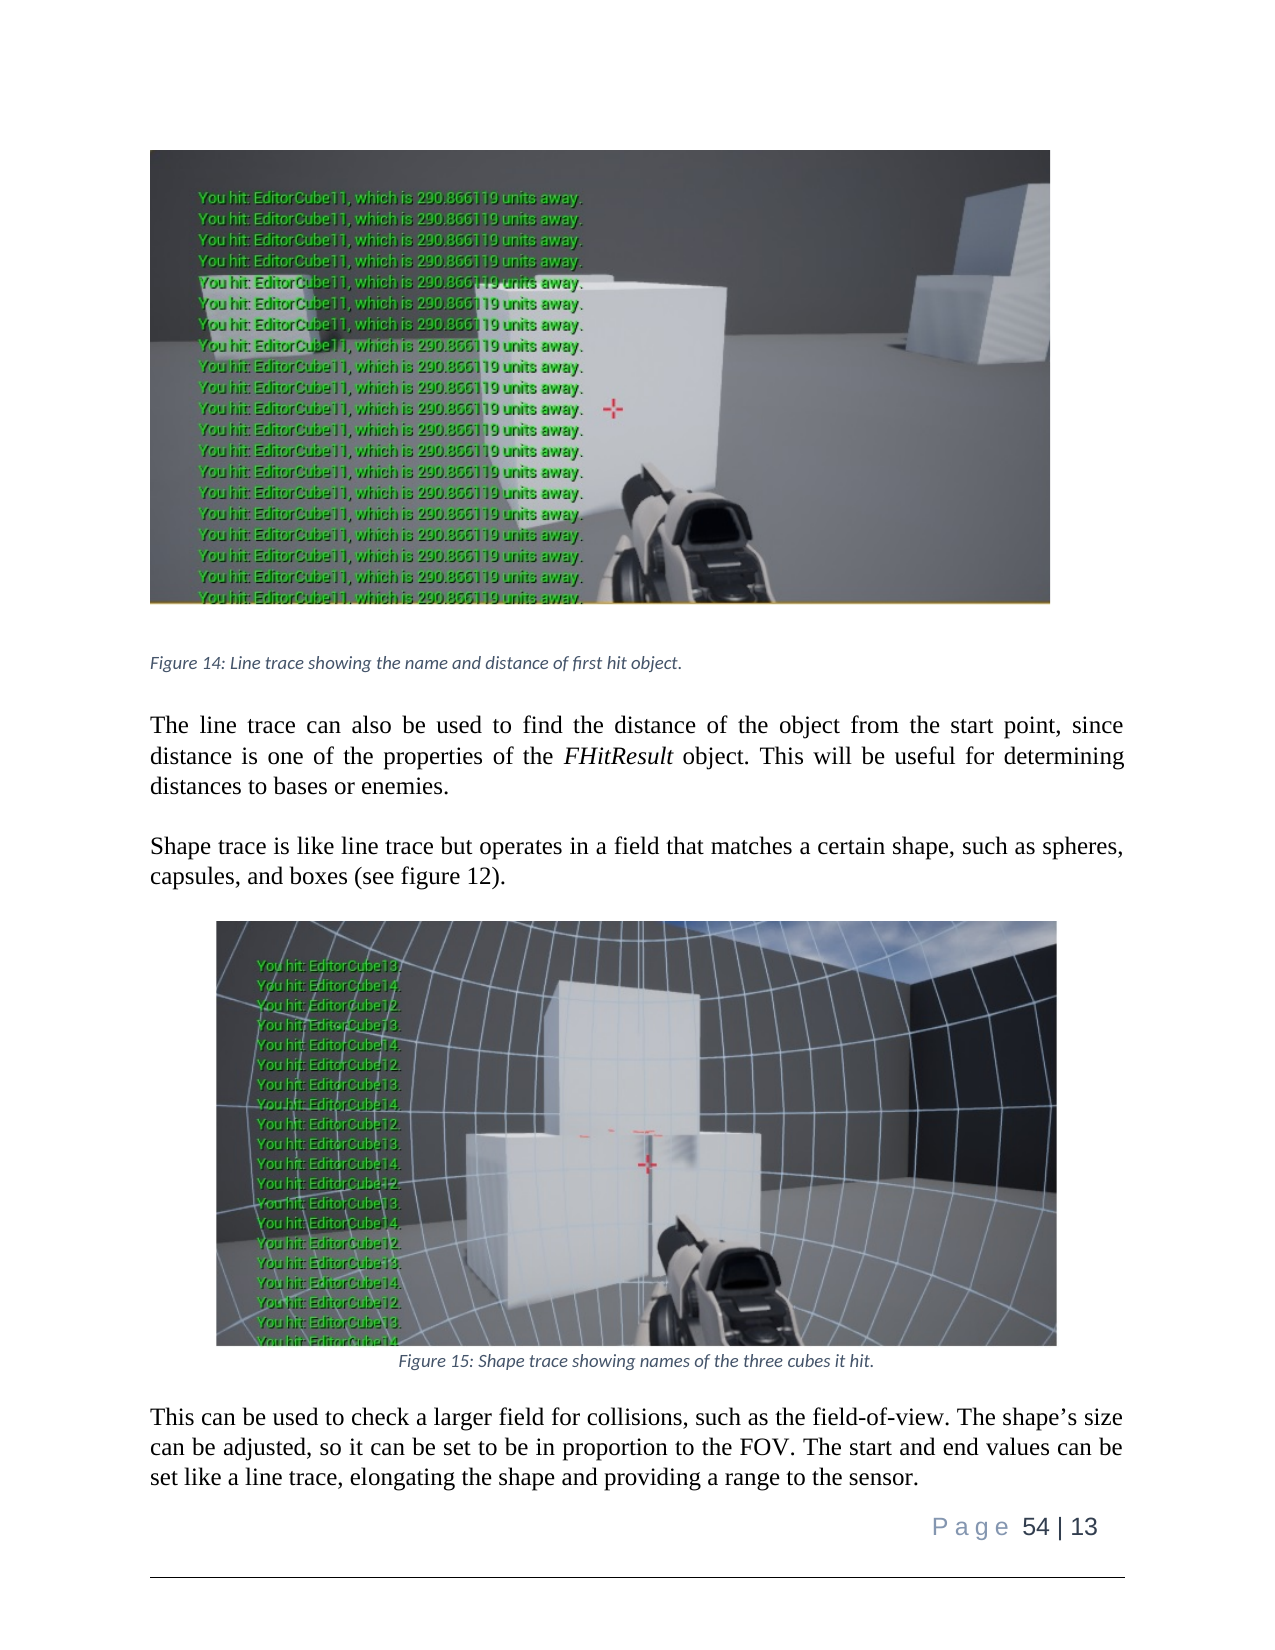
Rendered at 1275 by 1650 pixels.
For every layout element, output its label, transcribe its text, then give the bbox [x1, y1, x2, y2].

picture [216, 921, 1059, 1348]
text This can be used to check a larger field for collisions, such as the field-of-view. The shape’s size can be adjusted, so it can be set to be in proportion to the FOV. The start and end values can be set like a line trace, elongating the shape and providing a range to the sensor. [150, 1402, 1125, 1491]
picture [150, 150, 1050, 605]
text Shape trace is like line trace but operates in a field that matches a certain shape, such as spheres, capsules, and boxes (see figure 12). [150, 831, 1125, 890]
text The line trace can also be used to find the distance of the object from the start point, since distance is one of the properties of the FHitResult object. This will be useful for determining distances to bases or enemies. [150, 711, 1125, 799]
